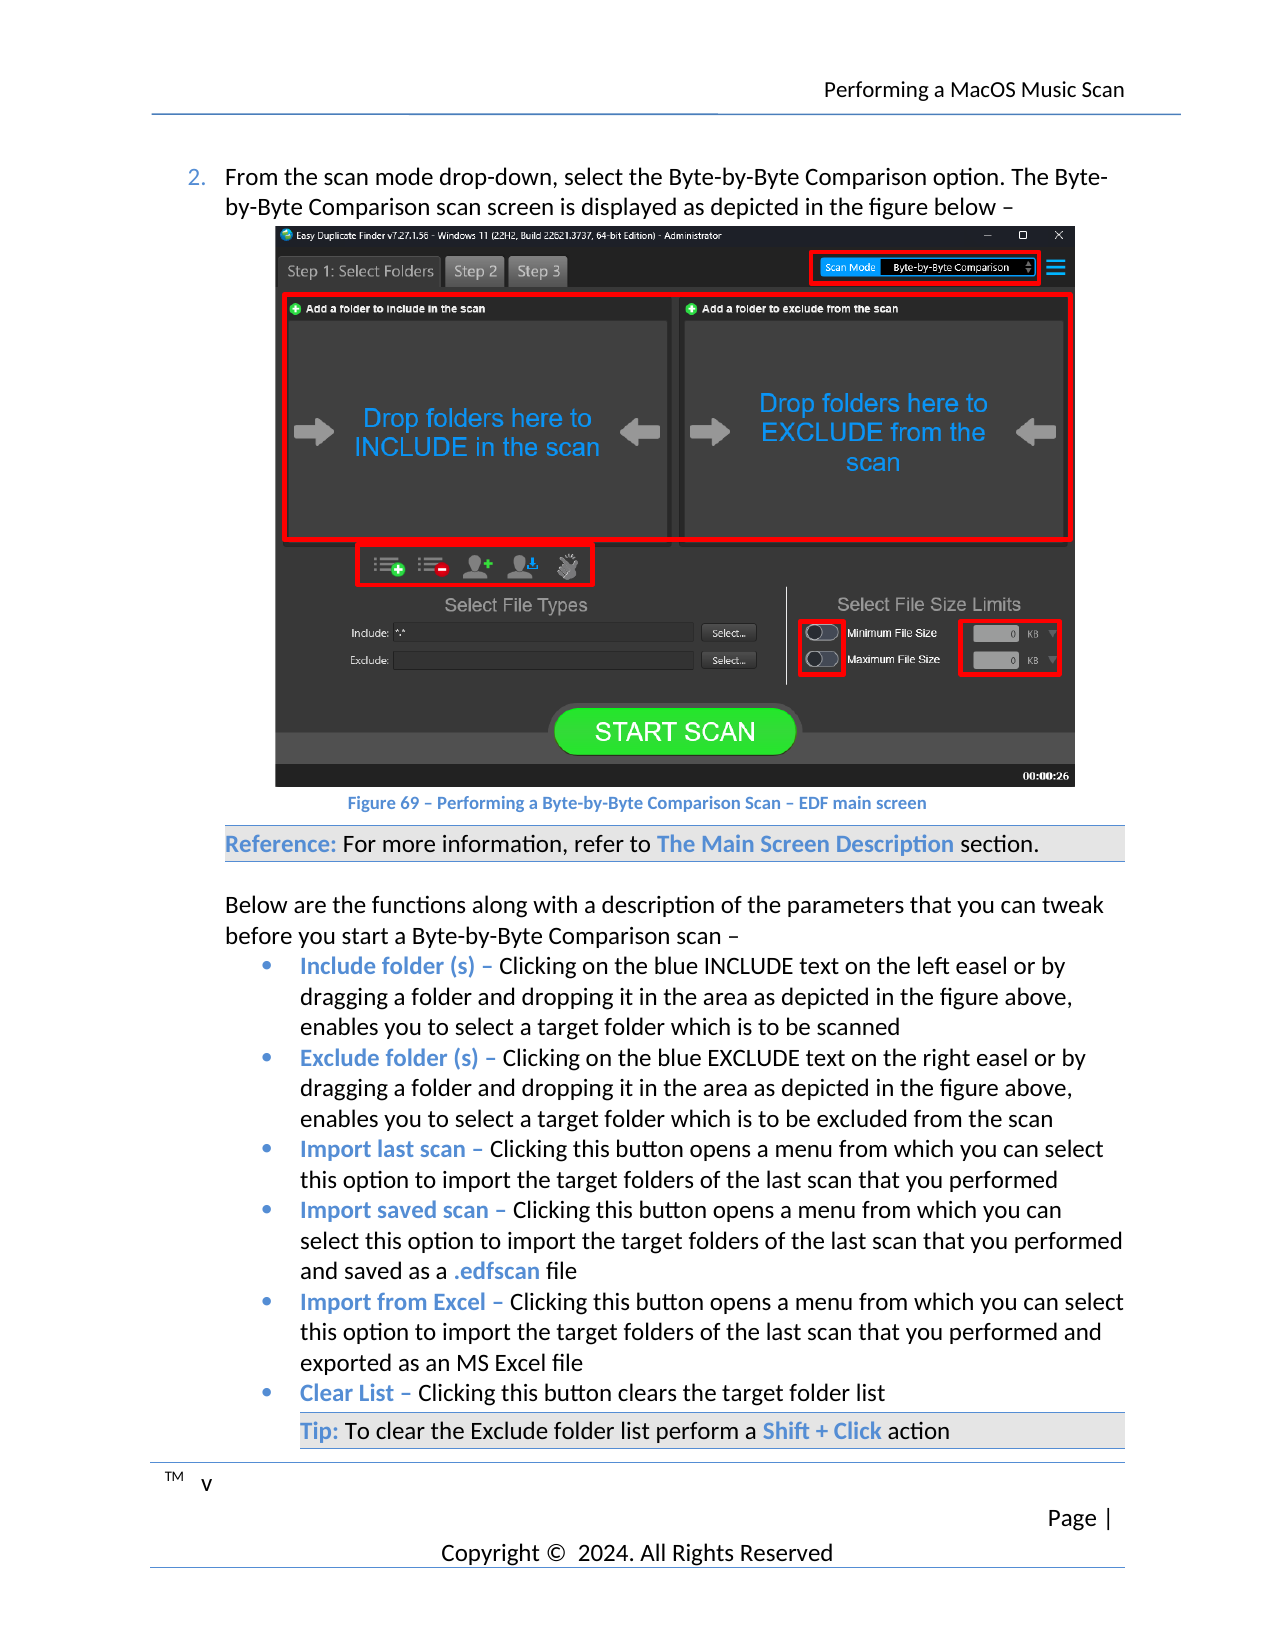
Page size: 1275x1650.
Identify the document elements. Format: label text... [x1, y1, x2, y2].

list Below are the functions along with a description of the parameters that you can tweak before you start a Byte-by-Byte Comparison scan – [225, 889, 1125, 950]
list From the scan mode drop-down, select the Byte-by-Byte Comparison option. The Byte-by-Byte Comparison scan screen is displayed as depicted in the figure below – [187, 161, 1125, 222]
text Tip: To clear the Exclude folder list perform a Shift + Click action [300, 1413, 1125, 1448]
list Exclude folder (s) – Clicking on the blue EXCLUDE text on the right easel or by dragging a folder and dropping it in the area as depicted in the figure above, enables you to select a target folder which is to be excluded from the scan [262, 1042, 1125, 1133]
text Reference: For more information, refer to The Main Screen Description section. [225, 826, 1125, 861]
list Import from Excel – Clicking this button opens a menu from which you can select this option to import the target folders of the last scan that you performed and exported as an MS Excel file [262, 1286, 1125, 1378]
list Clear List – Clicking this button clears the target folder list [262, 1378, 1125, 1408]
picture [275, 226, 1075, 787]
list Include folder (s) – Clicking on the blue INCLUDE text on the left easel or by dragging a folder and dropping it in the area as depicted in the figure above, enables you to select a target folder which is to be scanned [262, 950, 1125, 1042]
list Import saved scan – Clicking this button opens a menu from which you can select this option to import the target folders of the last scan that you performed and saved as a .edfscan file [262, 1194, 1125, 1286]
list Import last scan – Clicking this button opens a menu from which you can select this option to import the target folders of the last scan that you performed [262, 1133, 1125, 1194]
